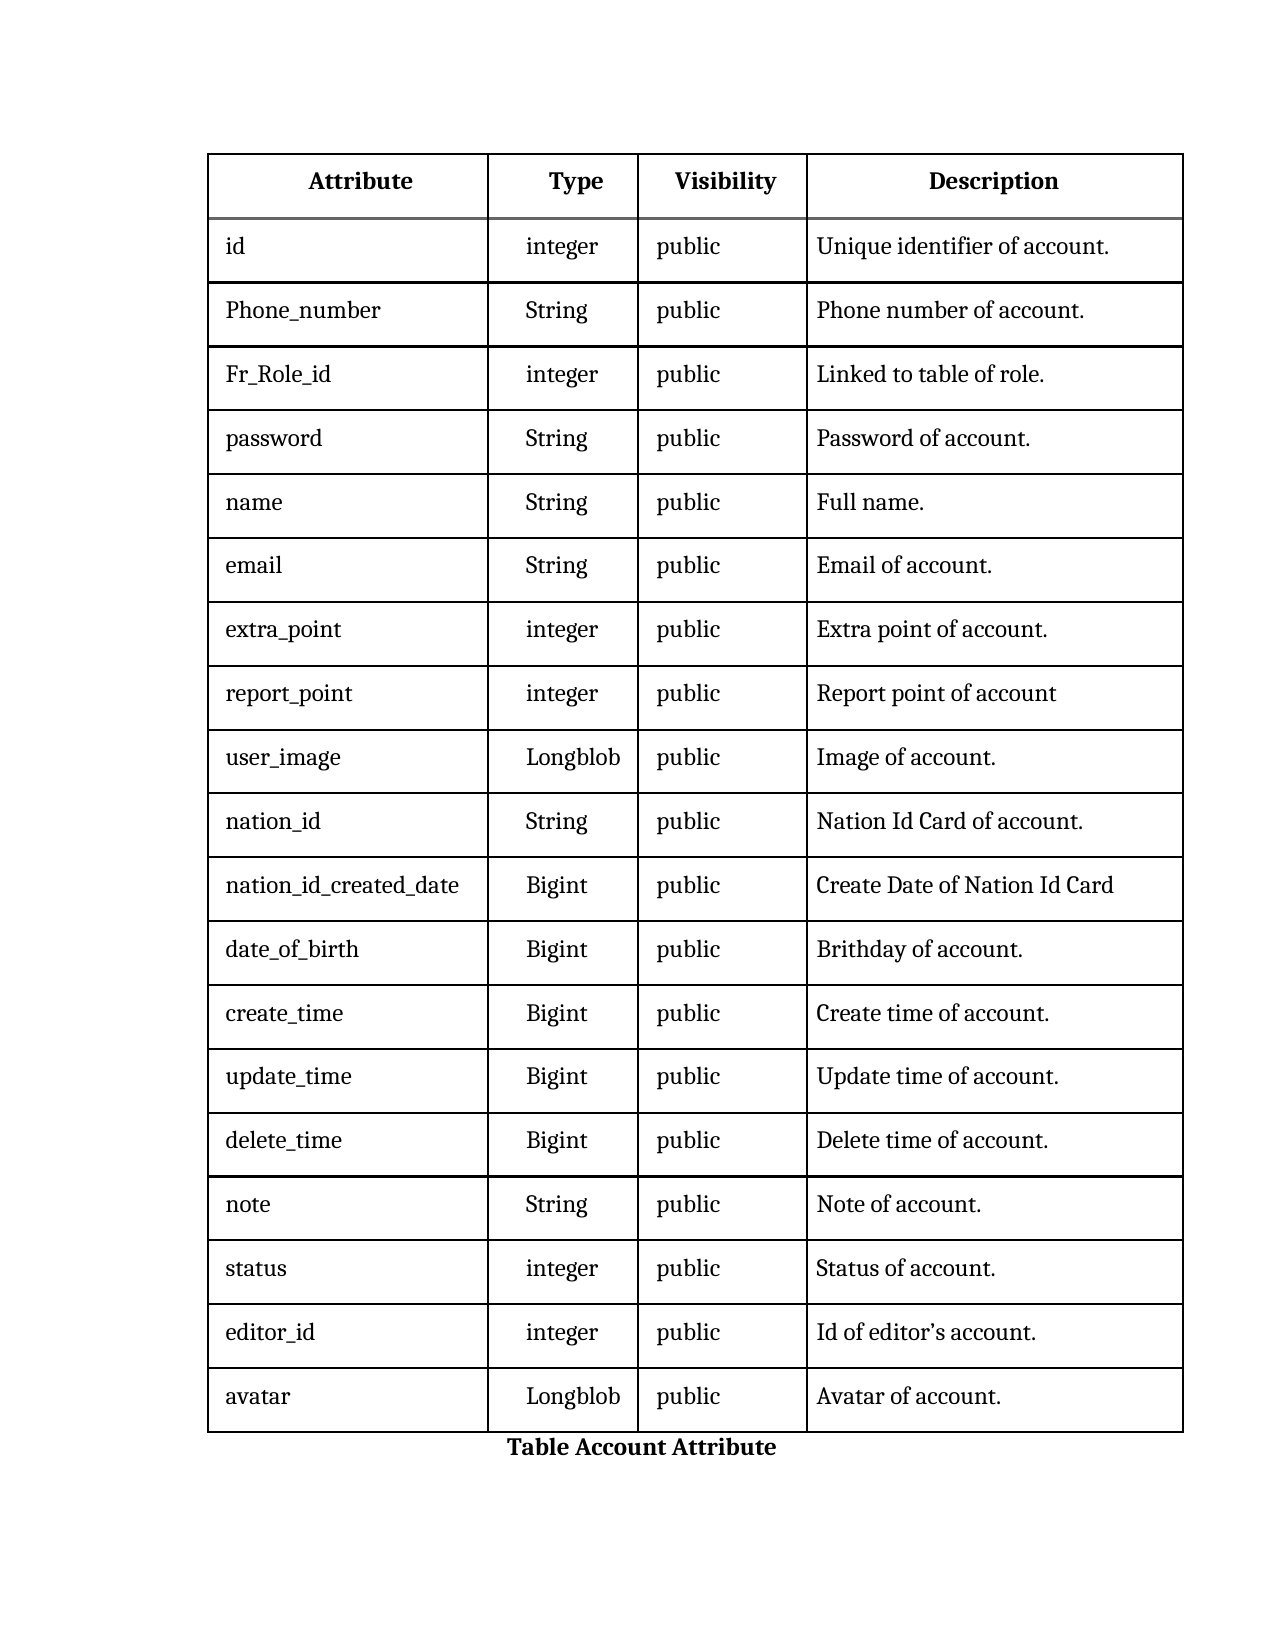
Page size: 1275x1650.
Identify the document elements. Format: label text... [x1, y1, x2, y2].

table_cell integer [489, 603, 637, 664]
table_cell Bigint [489, 986, 637, 1048]
table_cell Phone number of account. [808, 284, 1182, 345]
table_cell editor_id [209, 1305, 487, 1367]
table_cell String [489, 411, 637, 473]
table_cell integer [489, 667, 637, 728]
table_cell Nation Id Card of account. [808, 794, 1182, 856]
table_cell public [639, 986, 806, 1048]
table_cell String [489, 284, 637, 345]
table_cell avatar [209, 1369, 487, 1431]
table_cell delete_time [209, 1114, 487, 1175]
table_cell password [209, 411, 487, 473]
table_header Attribute [209, 155, 487, 217]
table_cell public [639, 284, 806, 345]
table_cell public [639, 411, 806, 473]
table_cell Create time of account. [808, 986, 1182, 1048]
table_cell public [639, 1305, 806, 1367]
table_cell public [639, 731, 806, 792]
table_cell public [639, 603, 806, 664]
table_cell Longblob [489, 731, 637, 792]
table_cell public [639, 1050, 806, 1112]
table_header Type [489, 155, 637, 217]
table_cell Report point of account [808, 667, 1182, 728]
table_cell Full name. [808, 475, 1182, 537]
table_cell Email of account. [808, 539, 1182, 601]
table_cell public [639, 794, 806, 856]
table_cell Fr_Role_id [209, 348, 487, 409]
text Table Account Attribute [432, 1433, 1157, 1462]
table_cell Brithday of account. [808, 922, 1182, 984]
table_cell nation_id_created_date [209, 858, 487, 920]
table_cell Longblob [489, 1369, 637, 1431]
table_cell nation_id [209, 794, 487, 856]
table_cell Create Date of Nation Id Card [808, 858, 1182, 920]
table_cell id [209, 220, 487, 281]
table_cell Avatar of account. [808, 1369, 1182, 1431]
table_cell Phone_number [209, 284, 487, 345]
table_cell email [209, 539, 487, 601]
table_cell Password of account. [808, 411, 1182, 473]
table_cell public [639, 475, 806, 537]
table_cell Extra point of account. [808, 603, 1182, 664]
table_cell public [639, 922, 806, 984]
table_cell public [639, 1114, 806, 1175]
table_cell Status of account. [808, 1241, 1182, 1303]
table_cell public [639, 348, 806, 409]
table_cell status [209, 1241, 487, 1303]
table_header Visibility [639, 155, 806, 217]
table_cell public [639, 667, 806, 728]
table_cell Note of account. [808, 1178, 1182, 1239]
table_cell user_image [209, 731, 487, 792]
table_cell update_time [209, 1050, 487, 1112]
table_cell name [209, 475, 487, 537]
table_cell integer [489, 348, 637, 409]
table_cell String [489, 475, 637, 537]
table_cell public [639, 539, 806, 601]
table_cell Bigint [489, 1050, 637, 1112]
table_cell report_point [209, 667, 487, 728]
table_cell integer [489, 1241, 637, 1303]
table_cell integer [489, 1305, 637, 1367]
table_cell public [639, 1369, 806, 1431]
table_cell Image of account. [808, 731, 1182, 792]
table_cell String [489, 539, 637, 601]
table_header Description [808, 155, 1182, 217]
table_cell public [639, 1178, 806, 1239]
table_cell note [209, 1178, 487, 1239]
table_cell Id of editor’s account. [808, 1305, 1182, 1367]
table_cell date_of_birth [209, 922, 487, 984]
table_cell Bigint [489, 858, 637, 920]
table_cell public [639, 1241, 806, 1303]
table_cell Bigint [489, 1114, 637, 1175]
table_cell integer [489, 220, 637, 281]
table_cell String [489, 794, 637, 856]
table_cell Linked to table of role. [808, 348, 1182, 409]
table_cell public [639, 220, 806, 281]
table_cell Bigint [489, 922, 637, 984]
table_cell Delete time of account. [808, 1114, 1182, 1175]
table_cell extra_point [209, 603, 487, 664]
table_cell Update time of account. [808, 1050, 1182, 1112]
table_cell Unique identifier of account. [808, 220, 1182, 281]
table_cell create_time [209, 986, 487, 1048]
table_cell public [639, 858, 806, 920]
table_cell String [489, 1178, 637, 1239]
